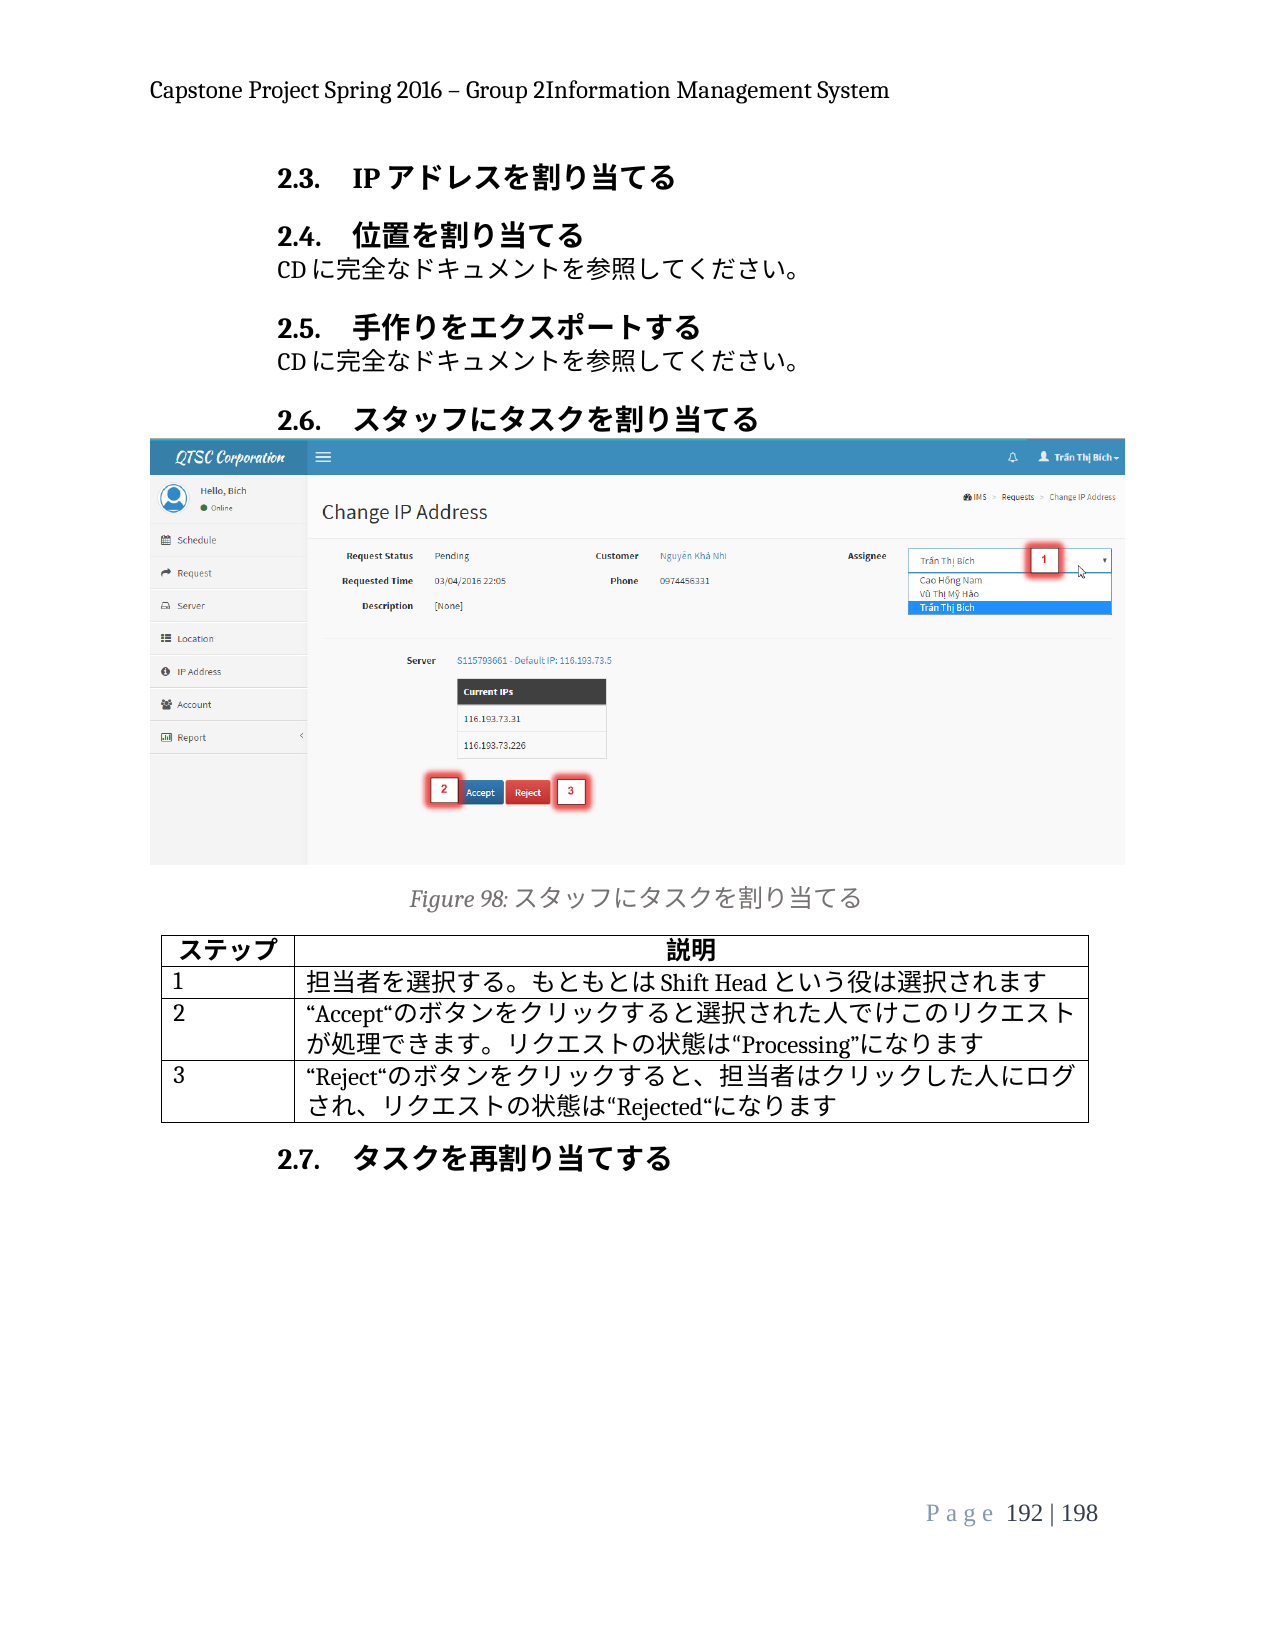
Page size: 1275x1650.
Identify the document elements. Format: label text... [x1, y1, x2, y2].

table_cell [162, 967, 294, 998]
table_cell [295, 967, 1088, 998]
subtitle タスクを再割り当てする [277, 1135, 1125, 1178]
text Figure 98: スタッフにタスクを割り当てる [150, 883, 1125, 914]
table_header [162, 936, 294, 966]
subtitle スタッフにタスクを割り当てる [277, 396, 1125, 438]
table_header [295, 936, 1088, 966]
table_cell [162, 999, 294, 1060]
picture [150, 438, 1125, 865]
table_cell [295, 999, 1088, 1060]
text CDに完全なドキュメントを参照してください。 [202, 254, 1125, 285]
text CDに完全なドキュメントを参照してください。 [277, 346, 1125, 377]
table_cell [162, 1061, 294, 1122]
subtitle 手作りをエクスポートする [277, 304, 1125, 346]
subtitle IPアドレスを割り当てる [277, 154, 1125, 196]
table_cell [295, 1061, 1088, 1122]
subtitle 位置を割り当てる [277, 212, 1125, 254]
